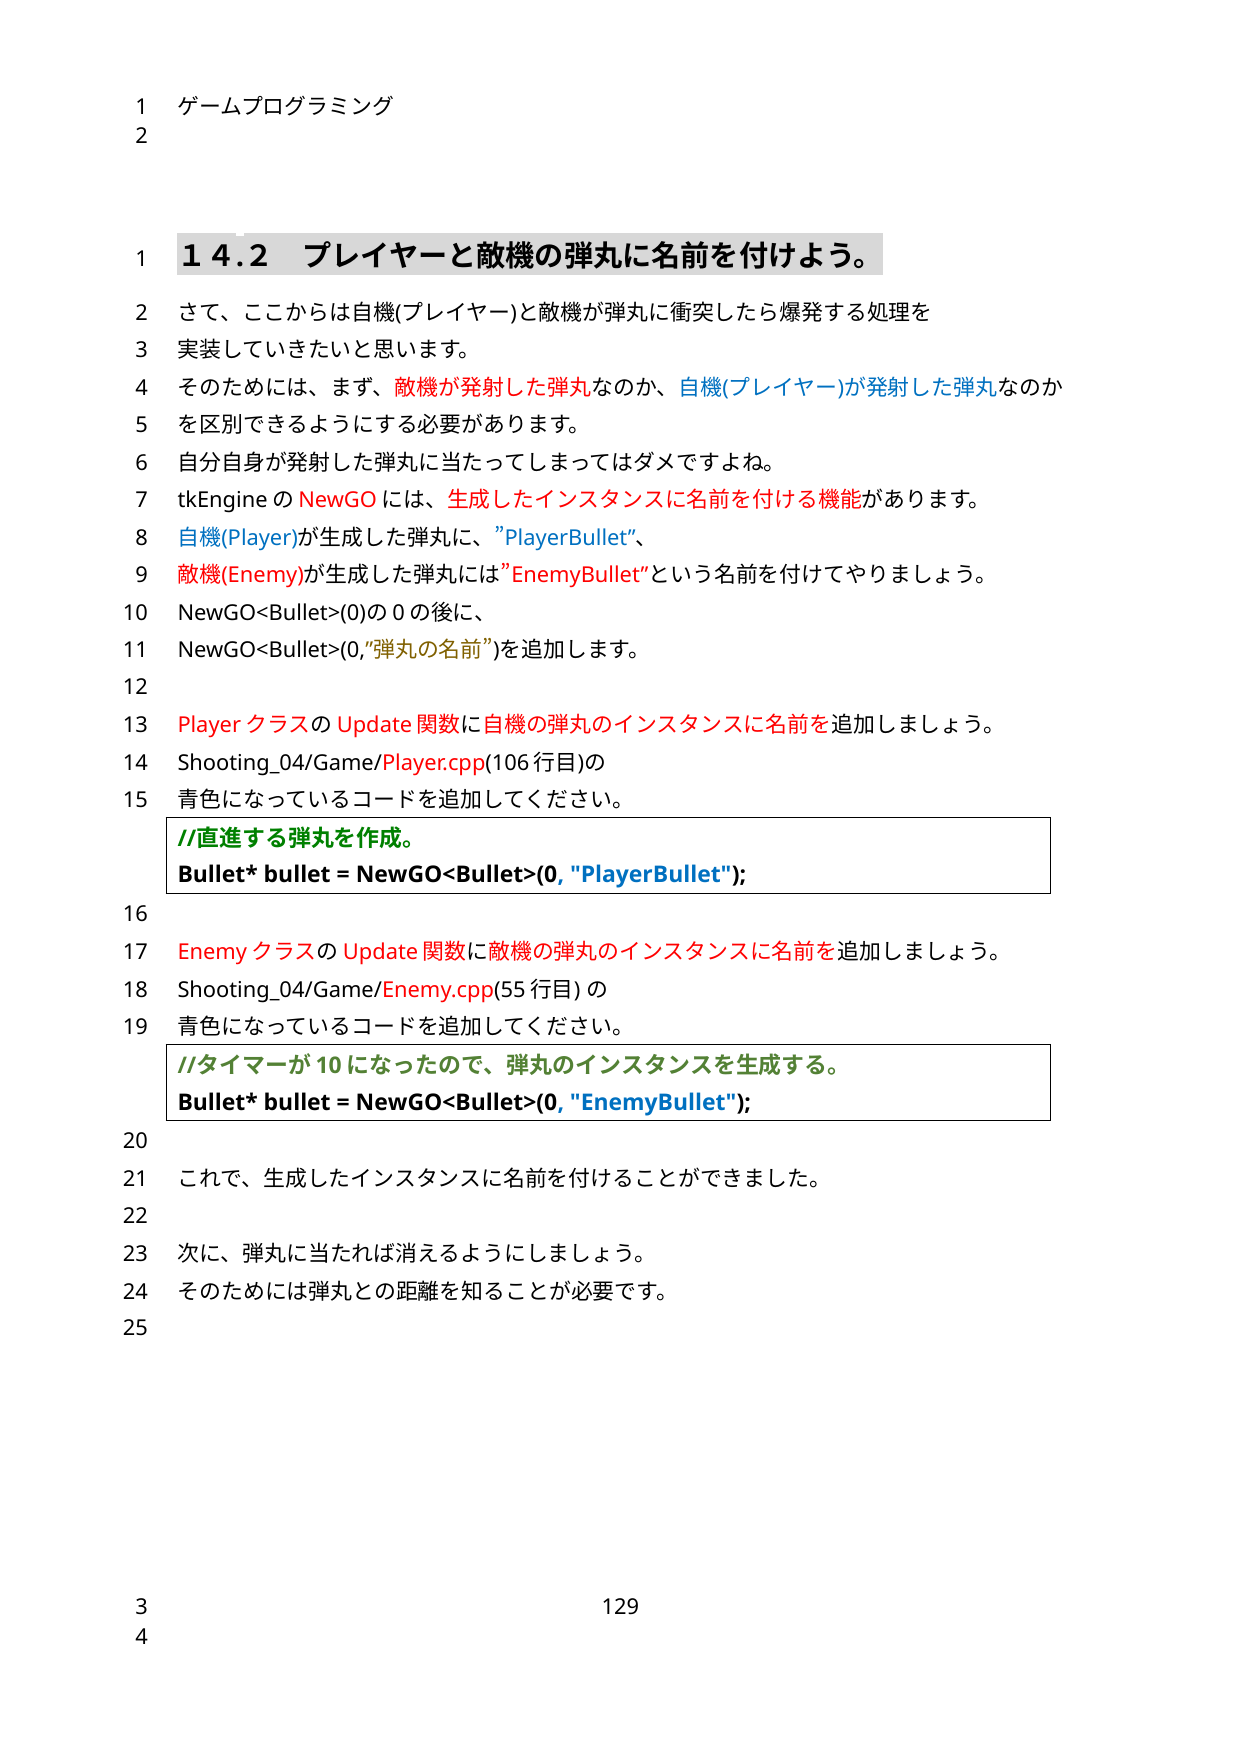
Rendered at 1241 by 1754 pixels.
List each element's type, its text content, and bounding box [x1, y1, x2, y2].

text 敵機(Enemy)が生成した弾丸には”EnemyBullet”という名前を付けてやりましょう。 [177, 554, 1063, 592]
table_header //直進する弾丸を作成。 Bullet* bullet = NewGO<Bullet>(0, "PlayerBullet"); [167, 818, 1050, 893]
text NewGO<Bullet>(0)の0の後に、 [177, 592, 1063, 629]
text tkEngineのNewGOには、生成したインスタンスに名前を付ける機能があります。 [177, 479, 1063, 517]
text 次に、弾丸に当たれば消えるようにしましょう。 [177, 1233, 1063, 1271]
text 青色になっているコードを追加してください。 [177, 1006, 1063, 1044]
text これで、生成したインスタンスに名前を付けることができました。 [177, 1158, 1063, 1196]
text そのためには弾丸との距離を知ることが必要です。 [177, 1271, 1063, 1308]
text Shooting_04/Game/Player.cpp(106行目)の [177, 742, 1063, 779]
text NewGO<Bullet>(0,”弾丸の名前”)を追加します。 [177, 629, 1063, 667]
text そのためには、まず、敵機が発射した弾丸なのか、自機(プレイヤー)が発射した弾丸なのかを区別できるようにする必要があります。 [177, 367, 1063, 442]
text さて、ここからは自機(プレイヤー)と敵機が弾丸に衝突したら爆発する処理を [177, 292, 1063, 329]
text EnemyクラスのUpdate関数に敵機の弾丸のインスタンスに名前を追加しましょう。 [177, 931, 1063, 969]
text 実装していきたいと思います。 [177, 329, 1063, 367]
text 自分自身が発射した弾丸に当たってしまってはダメですよね。 [177, 442, 1063, 479]
subtitle １４.２ プレイヤーと敵機の弾丸に名前を付けよう。 [177, 217, 1063, 292]
table_header //タイマーが10になったので、弾丸のインスタンスを生成する。 Bullet* bullet = NewGO<Bullet>(0, "EnemyBullet"); [167, 1045, 1050, 1120]
text PlayerクラスのUpdate関数に自機の弾丸のインスタンスに名前を追加しましょう。 [177, 704, 1063, 742]
text 自機(Player)が生成した弾丸に、”PlayerBullet”、 [177, 517, 1063, 554]
text 青色になっているコードを追加してください。 [177, 779, 1063, 817]
text Shooting_04/Game/Enemy.cpp(55行目) の [177, 969, 1063, 1006]
